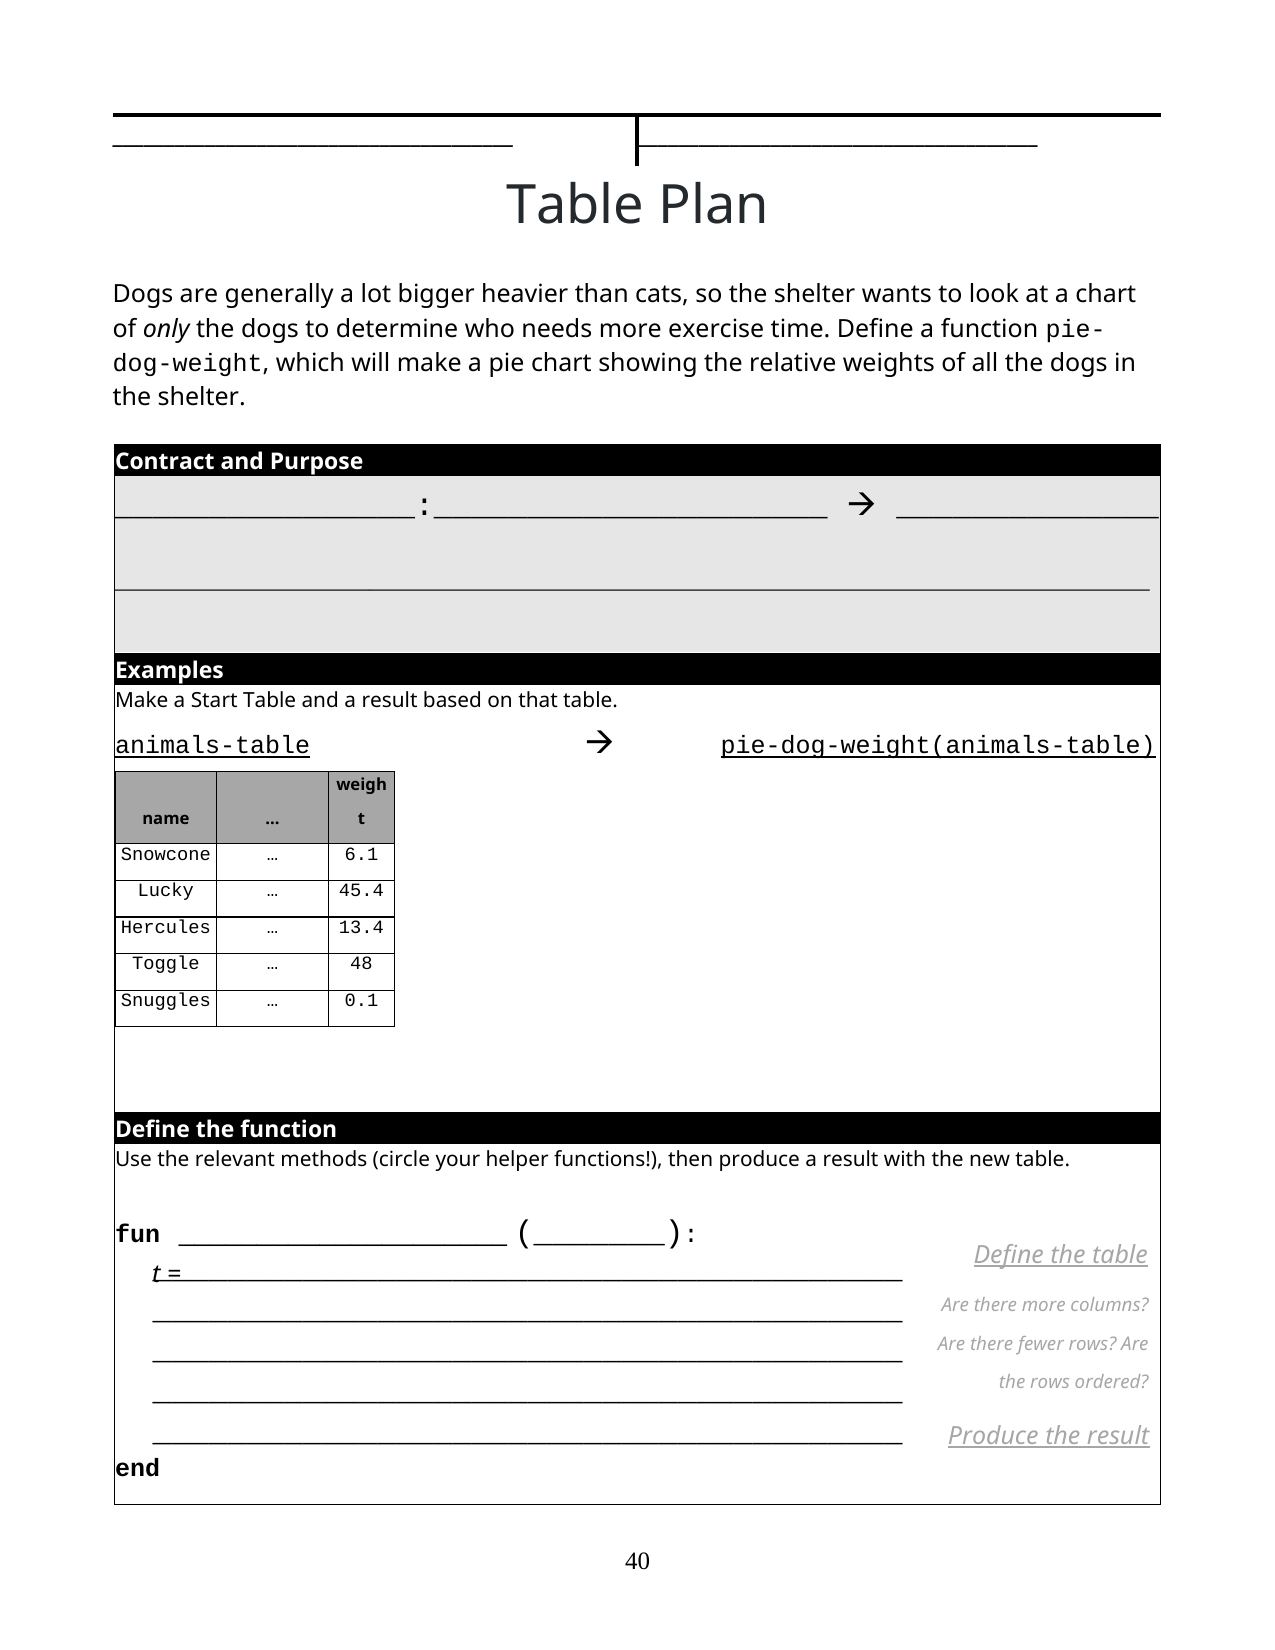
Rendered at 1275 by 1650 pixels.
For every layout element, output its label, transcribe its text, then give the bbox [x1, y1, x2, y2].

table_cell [639, 117, 1161, 166]
table_cell Examples Make a Start Table and a result based on that table. animals-table pie-dog-weight(animals-table) [115, 685, 1160, 1112]
table_cell Define the function Use the relevant methods (circle your helper functions!), then produce a result with the new table. fun _____________________ (_______): ________________________________________ ________________________________________ ________________________________________ ________________________________________ ________________________________________ end [115, 1144, 1160, 1503]
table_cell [113, 117, 635, 166]
text Dogs are generally a lot bigger heavier than cats, so the shelter wants to look at a chart of only the dogs to determine who needs more exercise time. Define a function pie-dog-weight, which will make a pie chart showing the relative weights of all the dogs in the shelter. [112, 276, 1162, 413]
table_header Contract and Purpose ________________:_____________________ ______________ _____________________________________________________________________ [115, 476, 1160, 652]
subtitle Table Plan [112, 166, 1162, 239]
